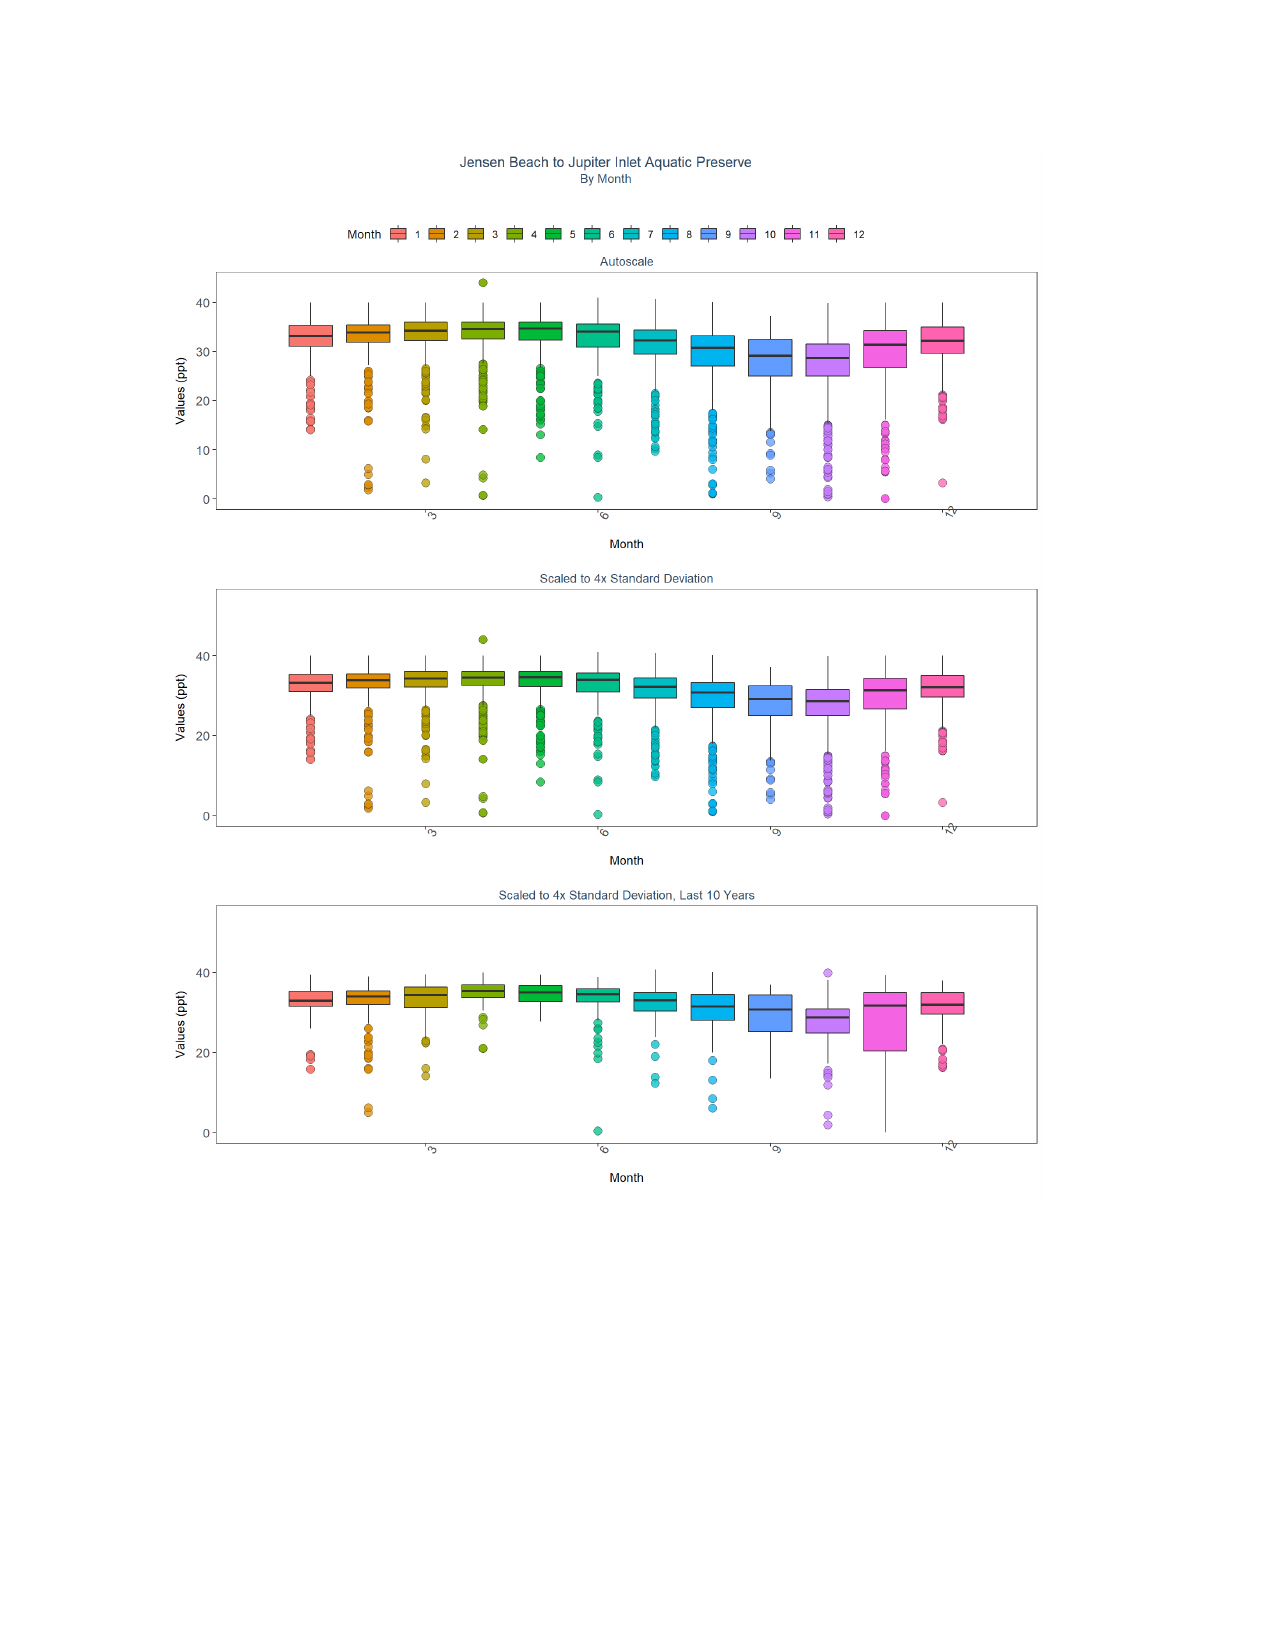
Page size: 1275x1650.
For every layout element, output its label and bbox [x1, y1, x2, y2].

picture [168, 150, 1044, 1200]
